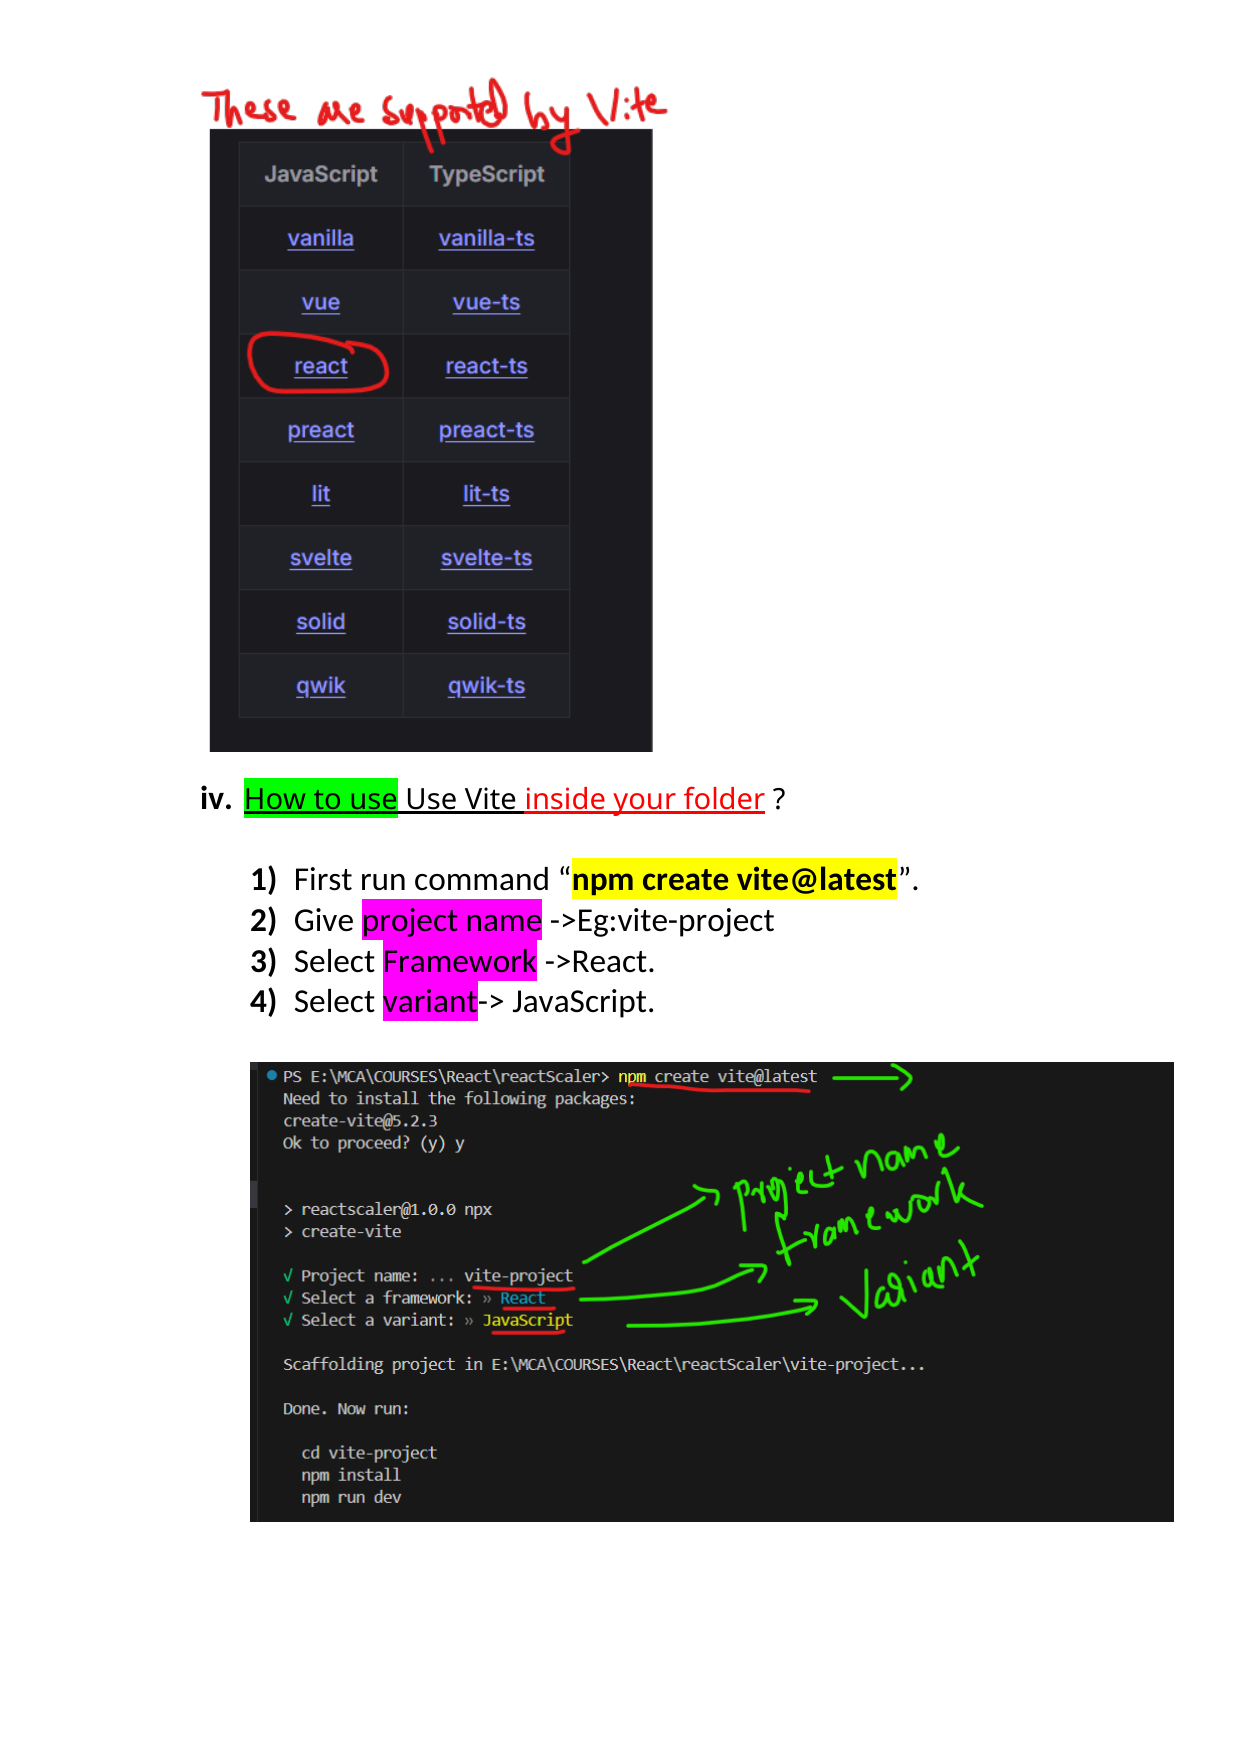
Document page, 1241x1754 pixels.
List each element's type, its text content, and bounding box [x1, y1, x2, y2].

list Select variant-> JavaScript. [250, 981, 383, 1021]
picture [250, 1062, 1174, 1522]
list First run command “npm create vite@latest”. [897, 858, 1165, 899]
list Select variant-> JavaScript. [478, 981, 1165, 1021]
list Give project name ->Eg:vite-project [250, 899, 362, 940]
list How to use Use Vite inside your folder ? [200, 777, 1165, 818]
picture [200, 75, 668, 752]
list First run command “npm create vite@latest”. [250, 858, 572, 899]
list Select Framework ->React. [537, 940, 1165, 981]
list Select Framework ->React. [250, 940, 383, 981]
list Give project name ->Eg:vite-project [542, 899, 1165, 940]
